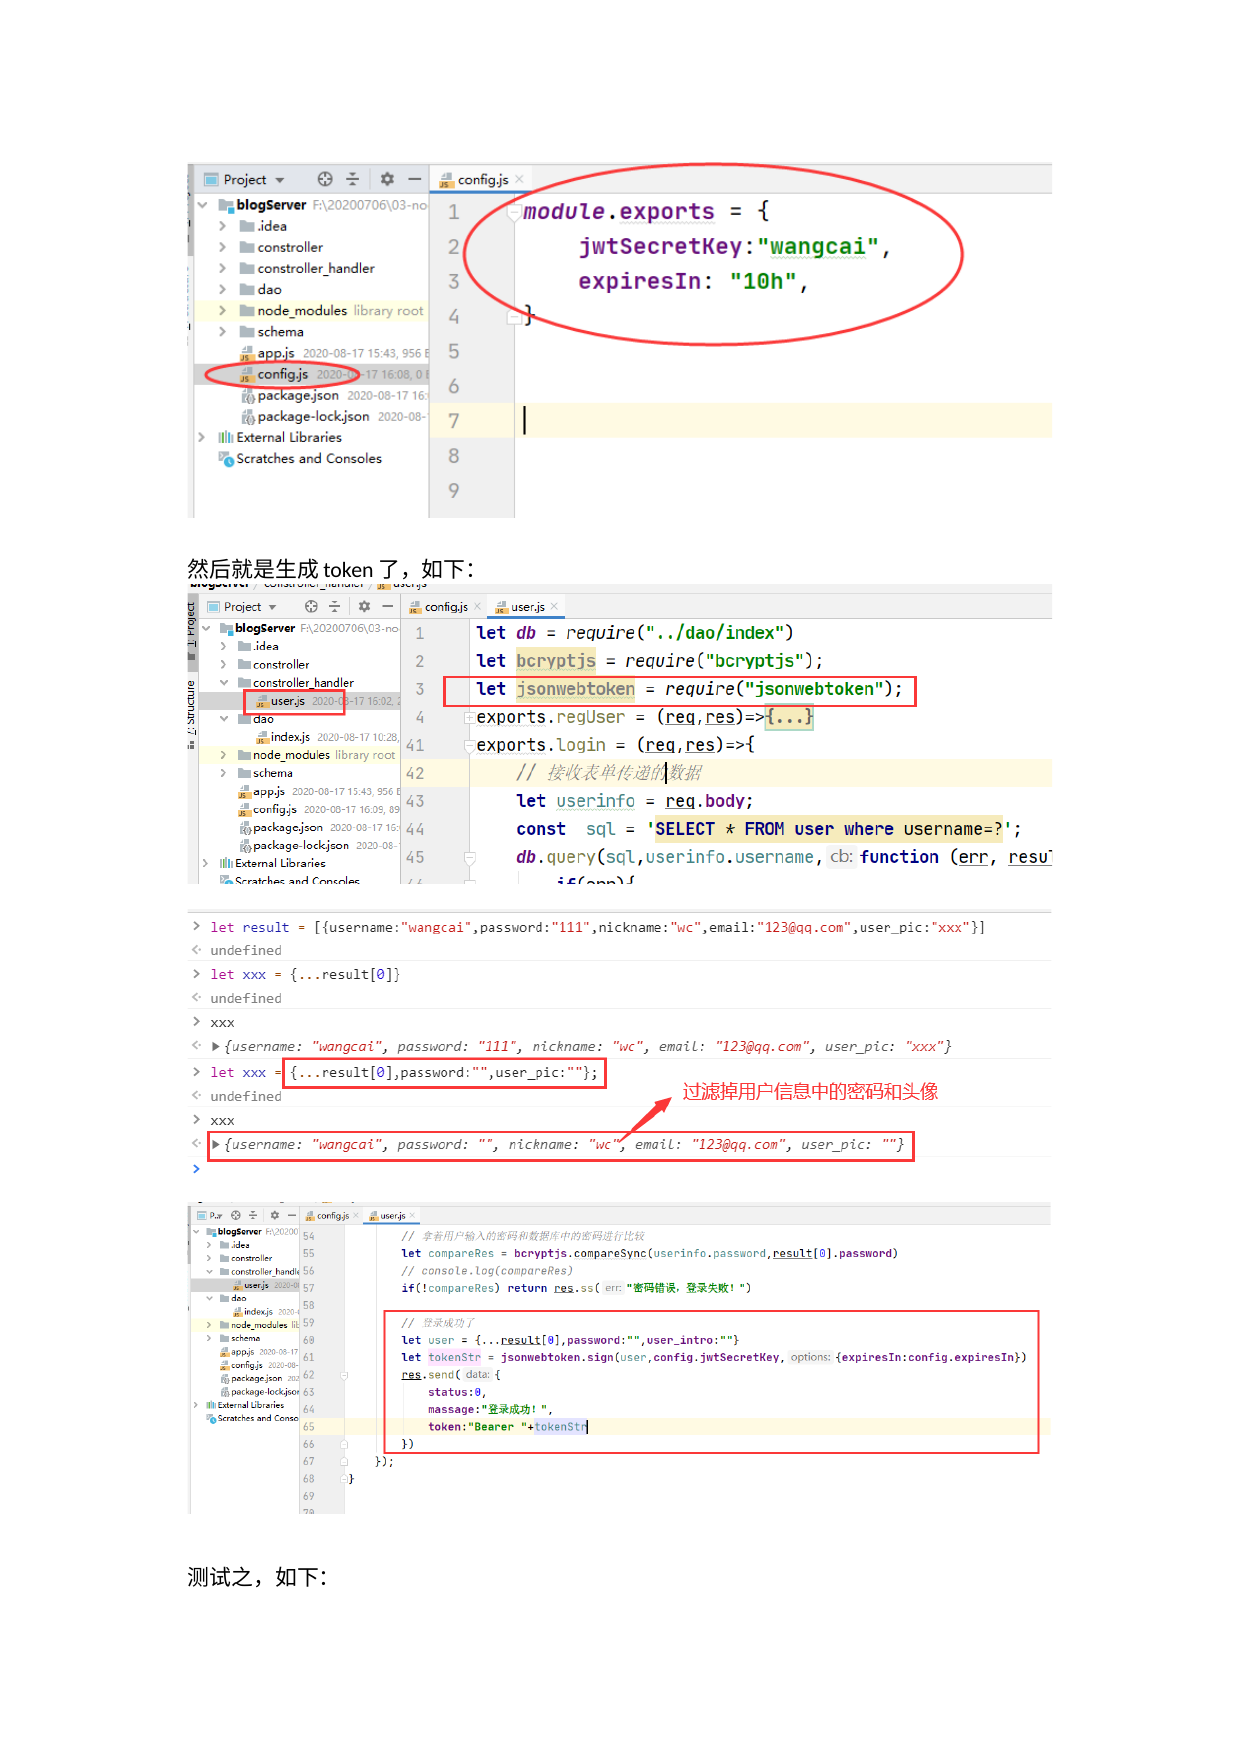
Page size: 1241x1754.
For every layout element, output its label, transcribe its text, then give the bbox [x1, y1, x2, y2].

list 然后就是生成token了，如下： [187, 552, 1053, 584]
picture [187, 162, 1053, 518]
picture [187, 1202, 1051, 1514]
picture [187, 584, 1053, 884]
picture [187, 909, 1052, 1181]
list 测试之，如下： [187, 1559, 1053, 1592]
